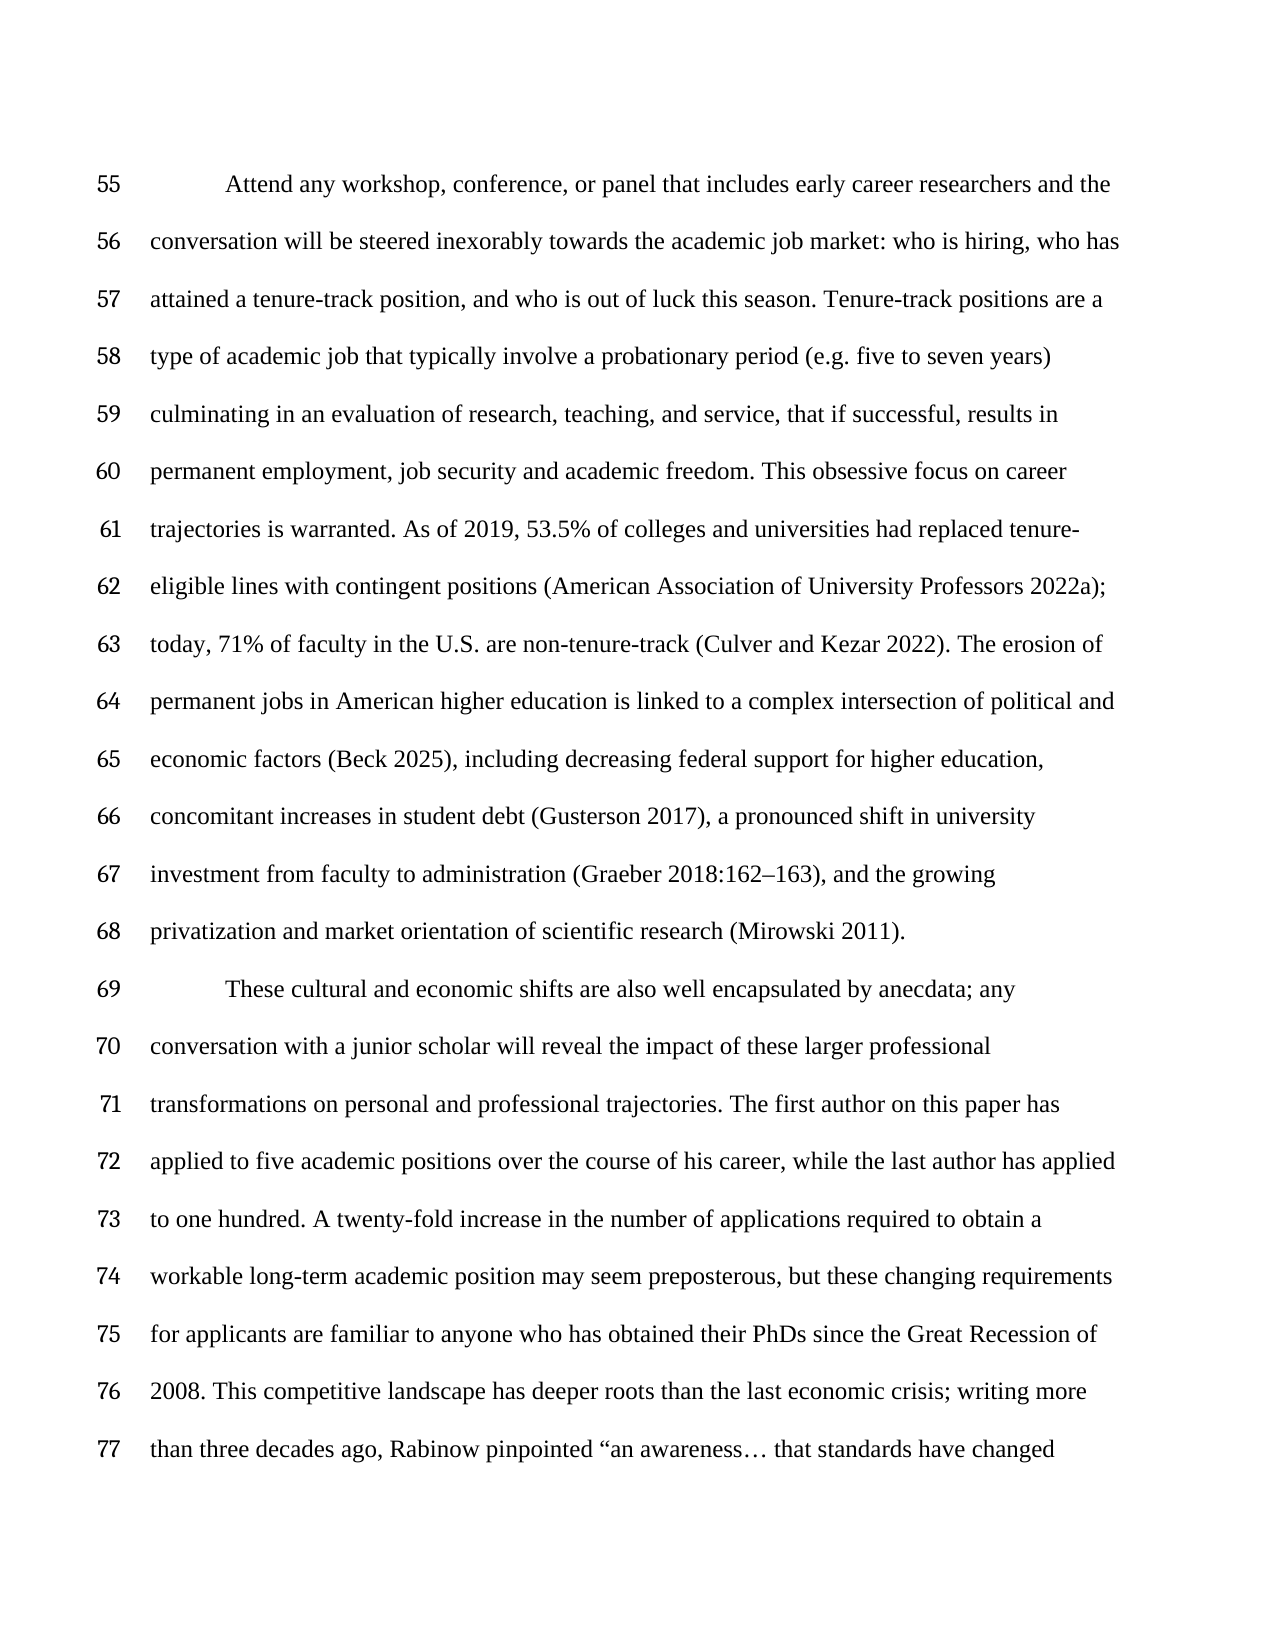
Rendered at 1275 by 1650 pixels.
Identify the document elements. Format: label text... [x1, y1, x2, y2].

text Attend any workshop, conference, or panel that includes early career researchers and the conversation will be steered inexorably towards the academic job market: who is hiring, who has attained a tenure-track position, and who is out of luck this season. Tenure-track positions are a type of academic job that typically involve a probationary period (e.g. five to seven years) culminating in an evaluation of research, teaching, and service, that if successful, results in permanent employment, job security and academic freedom. This obsessive focus on career trajectories is warranted. As of 2019, 53.5% of colleges and universities had replaced tenure-eligible lines with contingent positions (American Association of University Professors 2022a); today, 71% of faculty in the U.S. are non-tenure-track (Culver and Kezar 2022). The erosion of permanent jobs in American higher education is linked to a complex intersection of political and economic factors (Beck 2025), including decreasing federal support for higher education, concomitant increases in student debt (Gusterson 2017), a pronounced shift in university investment from faculty to administration (Graeber 2018:162–163), and the growing privatization and market orientation of scientific research (Mirowski 2011). [150, 169, 1125, 945]
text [150, 974, 1125, 1462]
